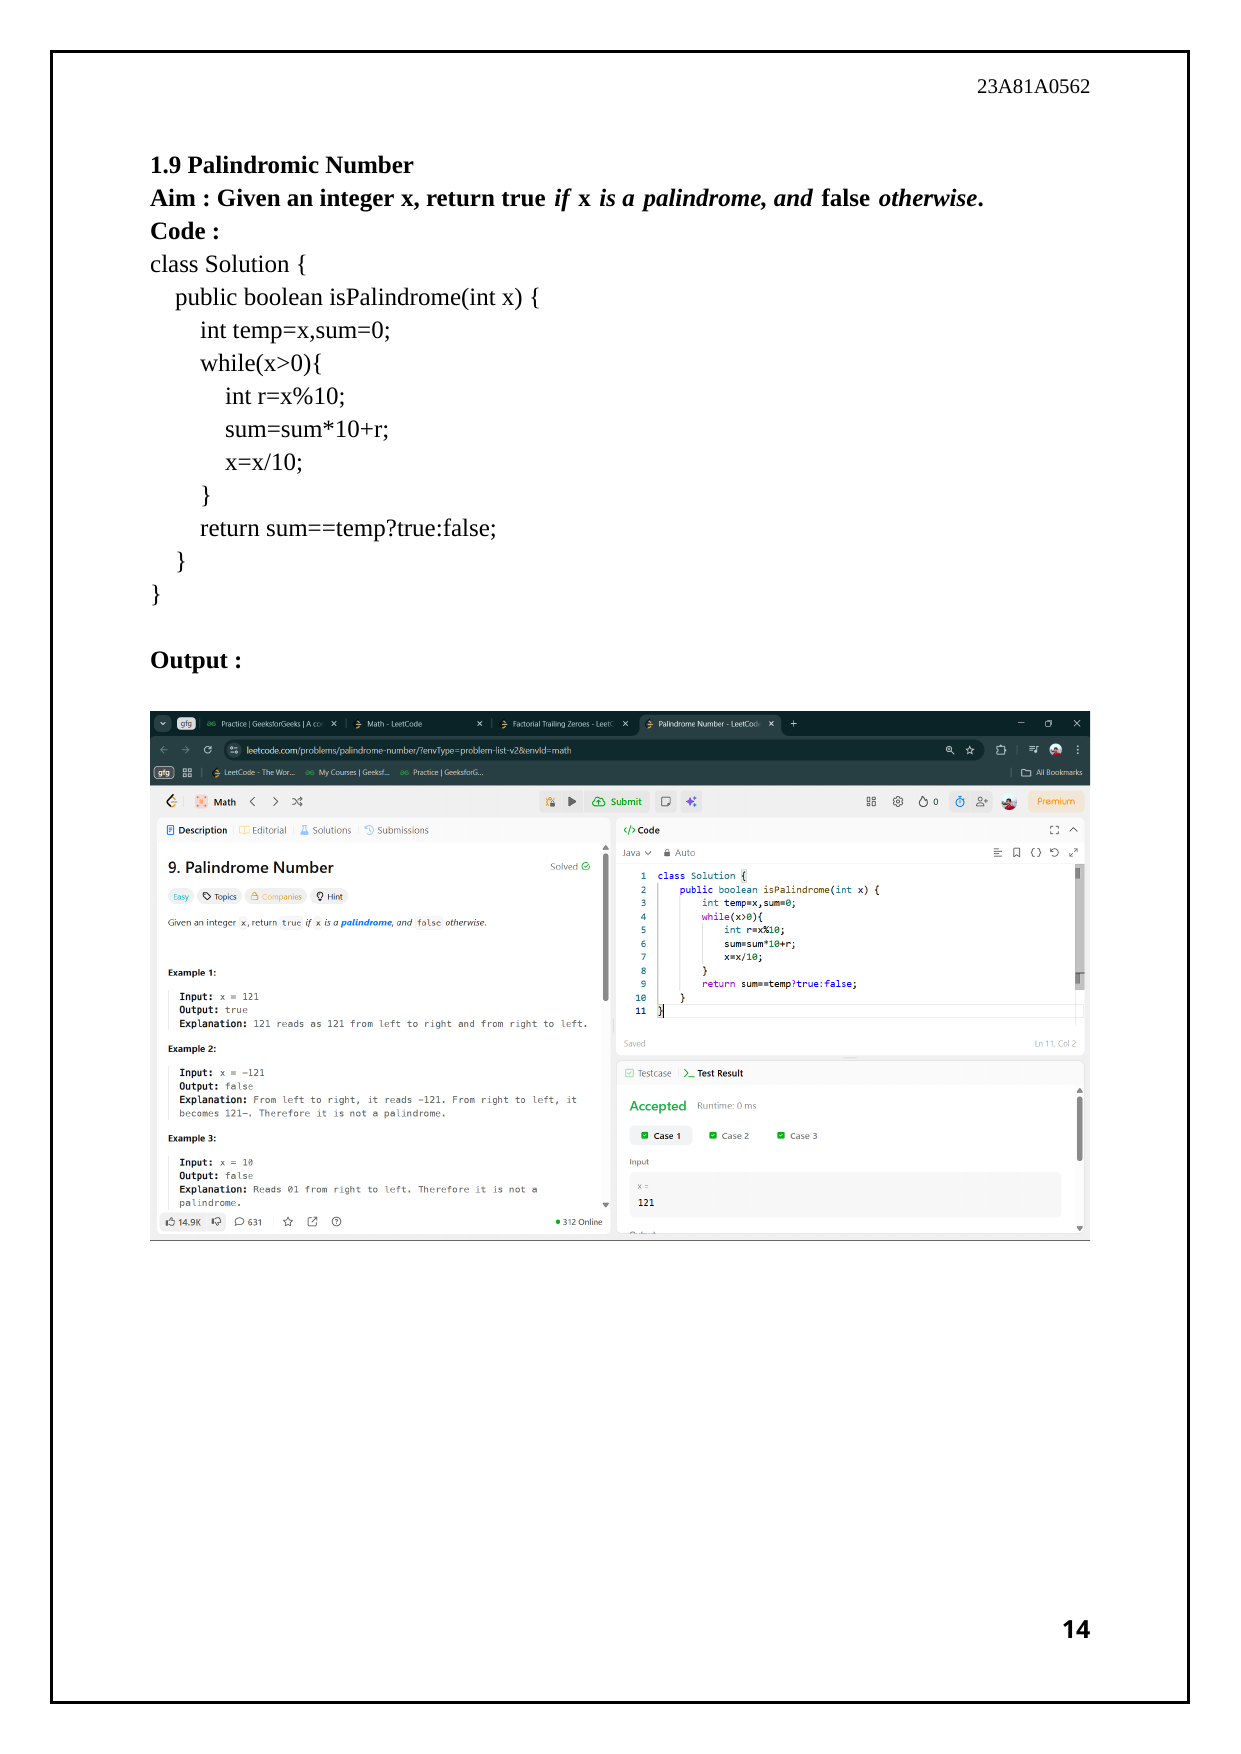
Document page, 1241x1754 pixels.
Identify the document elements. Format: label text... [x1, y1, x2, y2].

text } [150, 579, 1090, 608]
text Code : [150, 216, 1090, 245]
text x=x/10; [150, 447, 1090, 476]
text 1.9 Palindromic Number [150, 150, 1090, 179]
text } [150, 546, 1090, 575]
text int temp=x,sum=0; [150, 315, 1090, 344]
text Output : [150, 612, 1090, 674]
picture [150, 711, 1091, 1241]
text sum=sum*10+r; [150, 414, 1090, 443]
text while(x>0){ [150, 348, 1090, 377]
text public boolean isPalindrome(int x) { [150, 282, 1090, 311]
text Aim : Given an integer x, return true if x is a palindrome, and false otherwise. [150, 183, 1090, 212]
text int r=x%10; [150, 381, 1090, 410]
text } [150, 480, 1090, 509]
text class Solution { [150, 249, 1090, 278]
text return sum==temp?true:false; [150, 513, 1090, 542]
